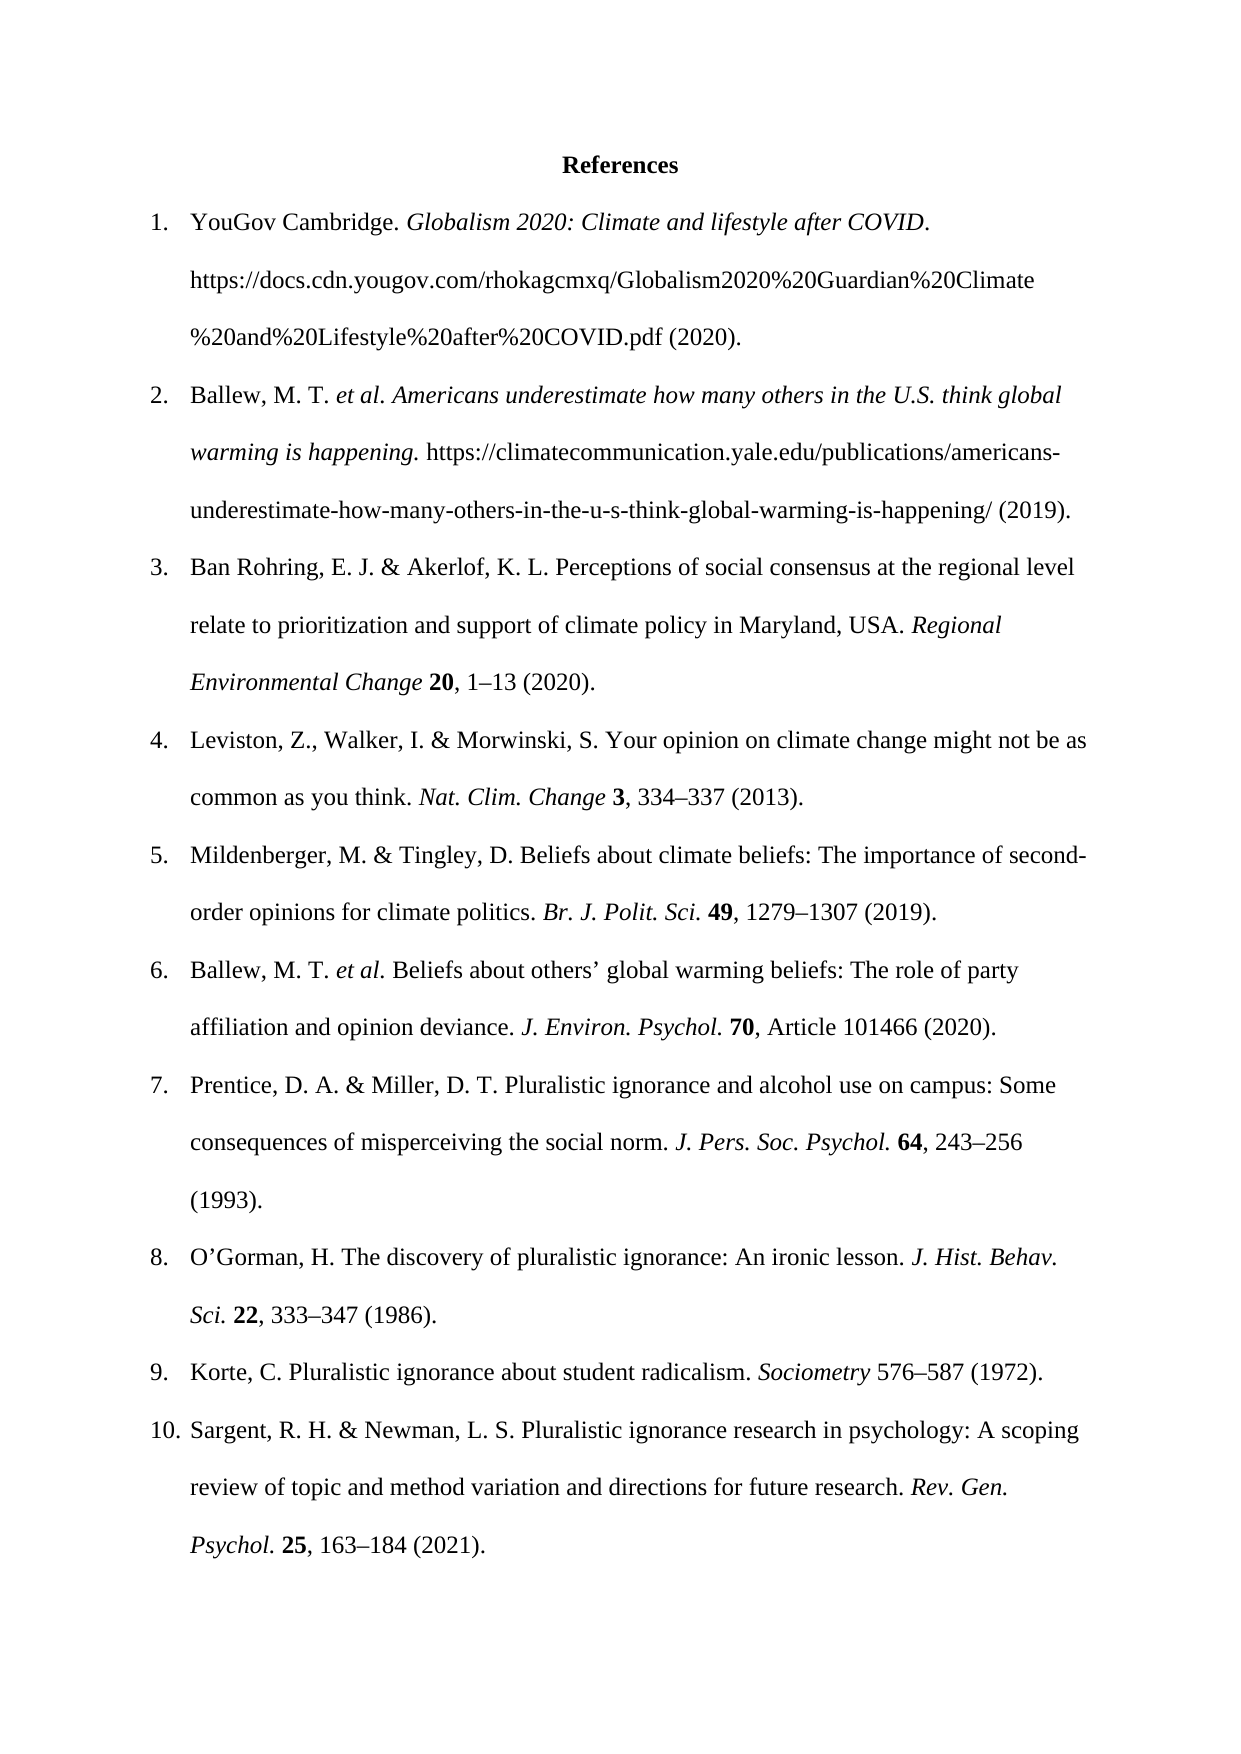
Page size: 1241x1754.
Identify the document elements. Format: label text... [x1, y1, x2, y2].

text 7. Prentice, D. A. & Miller, D. T. Pluralistic ignorance and alcohol use on campus: Some consequences of misperceiving the social norm. J. Pers. Soc. Psychol. 64, 243–256 (1993). [150, 1070, 1090, 1214]
text 6. Ballew, M. T. et al. Beliefs about others’ global warming beliefs: The role of party affiliation and opinion deviance. J. Environ. Psychol. 70, Article 101466 (2020). [150, 955, 1090, 1041]
text 9. Korte, C. Pluralistic ignorance about student radicalism. Sociometry 576–587 (1972). [150, 1357, 1090, 1386]
subtitle References [150, 150, 1090, 179]
text 1. YouGov Cambridge. Globalism 2020: Climate and lifestyle after COVID. https://docs.cdn.yougov.com/rhokagcmxq/Globalism2020%20Guardian%20Climate%20and%20Lifestyle%20after%20COVID.pdf (2020). [150, 207, 1090, 351]
text 3. Ban Rohring, E. J. & Akerlof, K. L. Perceptions of social consensus at the regional level relate to prioritization and support of climate policy in Maryland, USA. Regional Environmental Change 20, 1–13 (2020). [150, 552, 1090, 696]
text 5. Mildenberger, M. & Tingley, D. Beliefs about climate beliefs: The importance of second-order opinions for climate politics. Br. J. Polit. Sci. 49, 1279–1307 (2019). [150, 840, 1090, 926]
text 4. Leviston, Z., Walker, I. & Morwinski, S. Your opinion on climate change might not be as common as you think. Nat. Clim. Change 3, 334–337 (2013). [150, 725, 1090, 811]
text 10. Sargent, R. H. & Newman, L. S. Pluralistic ignorance research in psychology: A scoping review of topic and method variation and directions for future research. Rev. Gen. Psychol. 25, 163–184 (2021). [150, 1415, 1090, 1559]
text 2. Ballew, M. T. et al. Americans underestimate how many others in the U.S. think global warming is happening. https://climatecommunication.yale.edu/publications/americans-underestimate-how-many-others-in-the-u-s-think-global-warming-is-happening/ (2019). [150, 380, 1090, 524]
text 8. O’Gorman, H. The discovery of pluralistic ignorance: An ironic lesson. J. Hist. Behav. Sci. 22, 333–347 (1986). [150, 1242, 1090, 1329]
